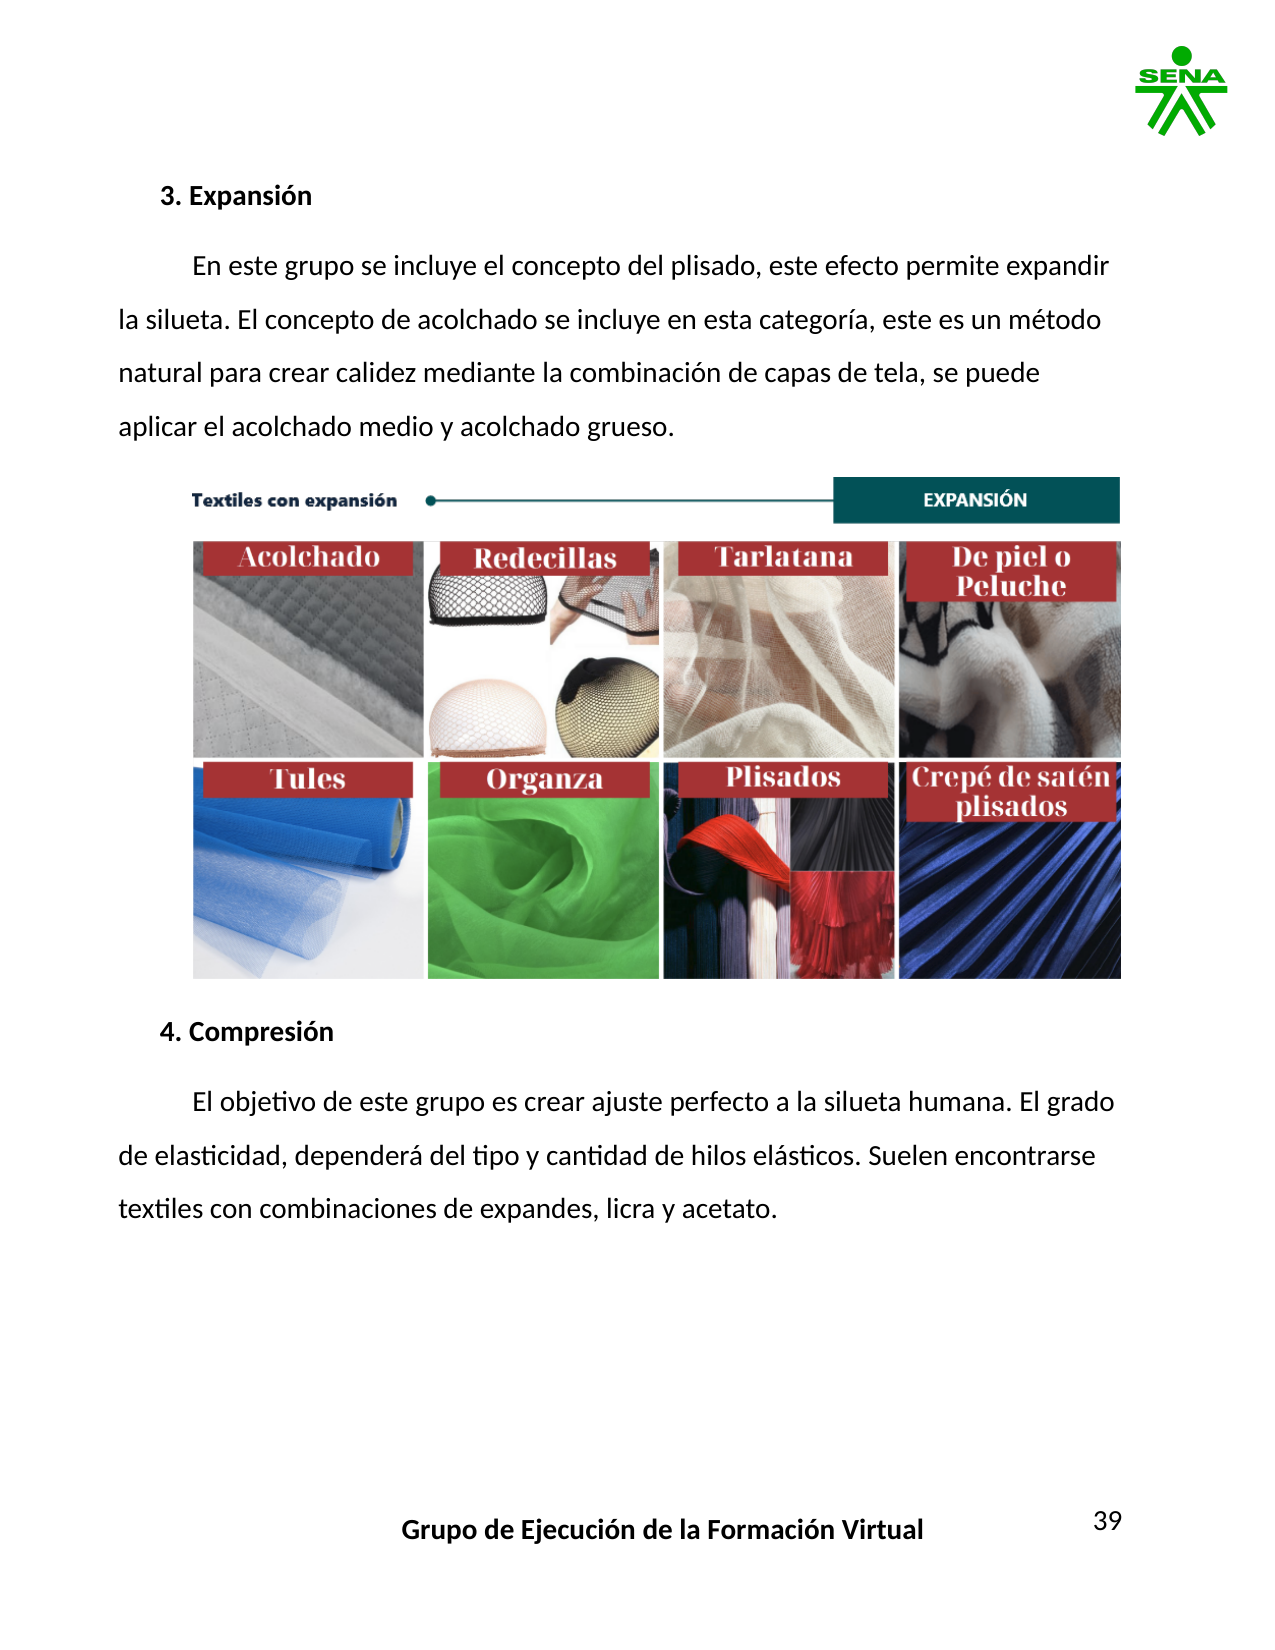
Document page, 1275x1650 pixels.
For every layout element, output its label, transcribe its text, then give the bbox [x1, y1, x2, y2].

list Compresión [159, 1013, 1122, 1049]
text El objetivo de este grupo es crear ajuste perfecto a la silueta humana. El grado de elasticidad, dependerá del tipo y cantidad de hilos elásticos. Suelen encontrarse textiles con combinaciones de expandes, licra y acetato. [118, 1083, 1122, 1226]
picture [1135, 46, 1228, 136]
text En este grupo se incluye el concepto del plisado, este efecto permite expandir la silueta. El concepto de acolchado se incluye en esta categoría, este es un método natural para crear calidez mediante la combinación de capas de tela, se puede aplicar el acolchado medio y acolchado grueso. [118, 247, 1122, 443]
picture [192, 477, 1121, 979]
list Expansión [159, 177, 1122, 213]
